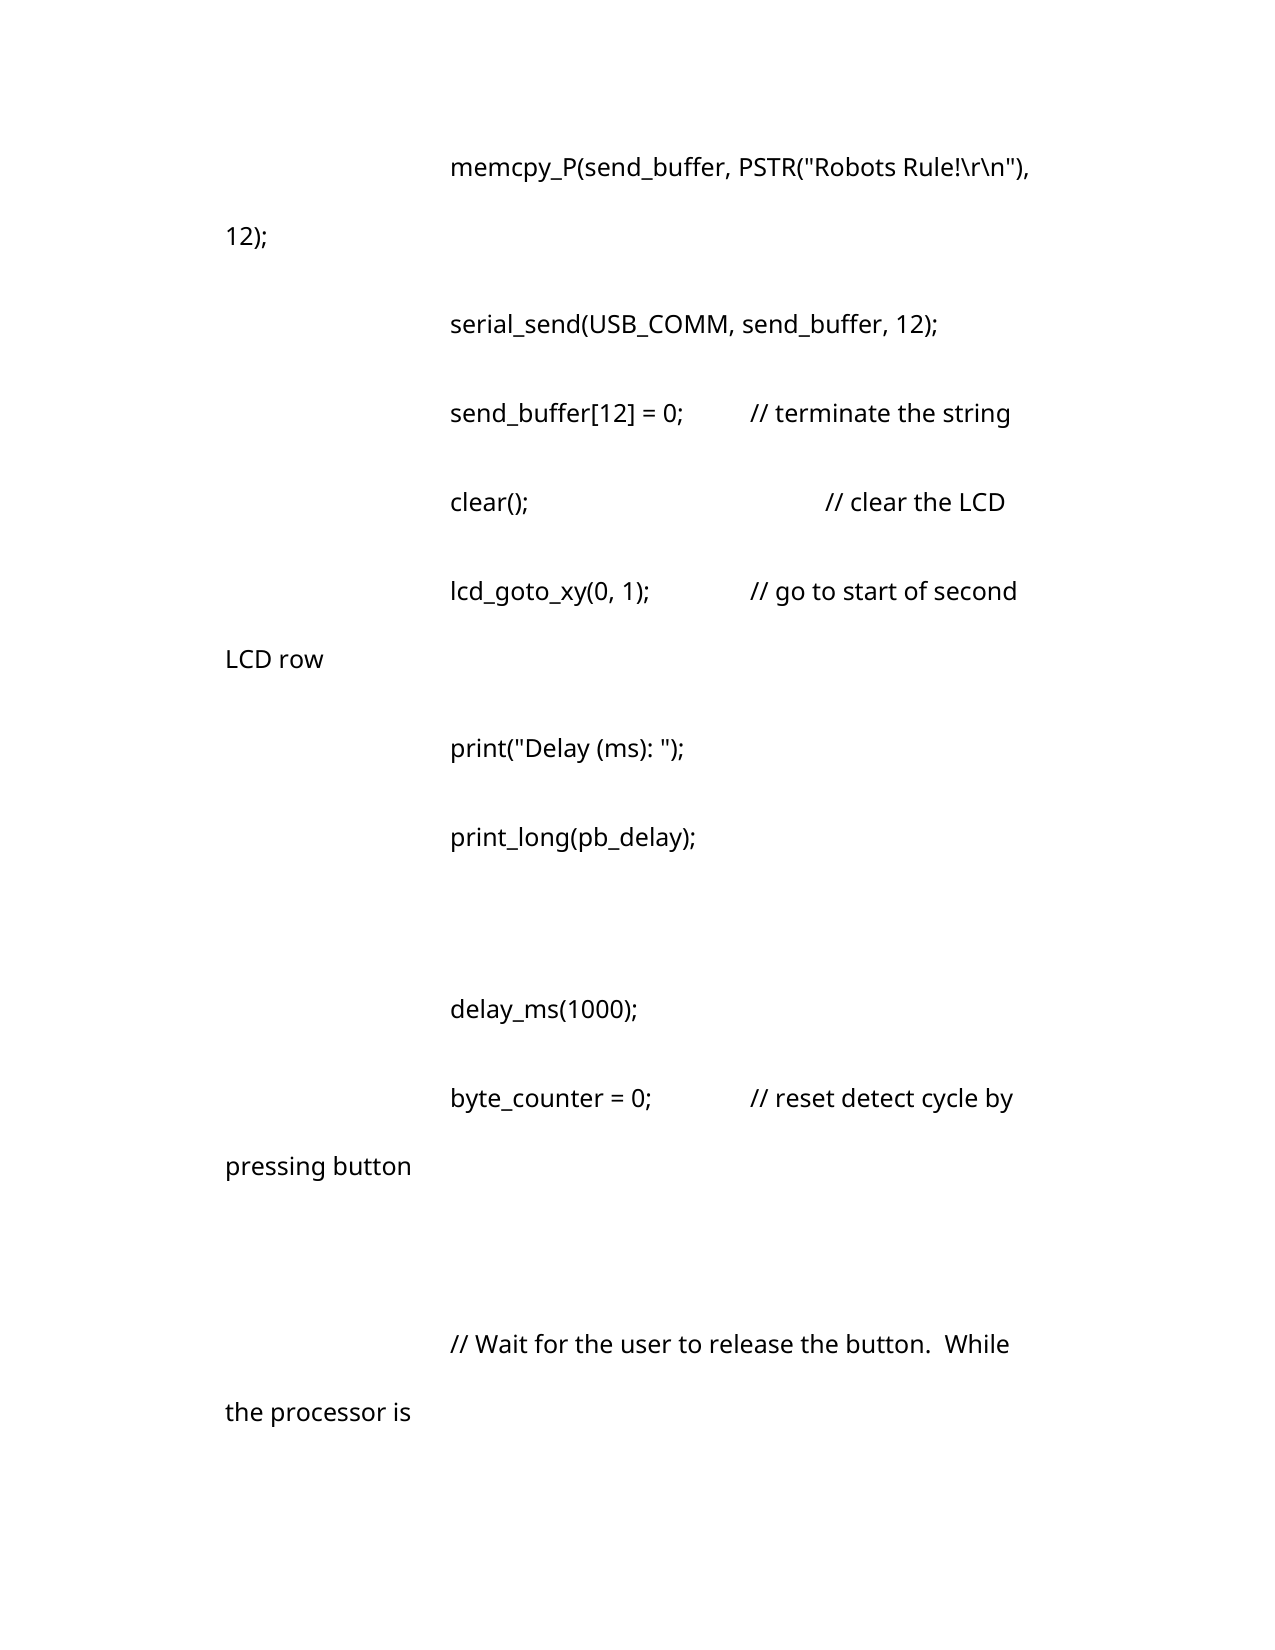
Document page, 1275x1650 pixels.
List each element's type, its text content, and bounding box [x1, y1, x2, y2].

text delay_ms(1000); [225, 992, 1050, 1026]
text memcpy_P(send_buffer, PSTR("Robots Rule!\r\n"), 12); [225, 150, 1050, 252]
text print_long(pb_delay); [225, 820, 1050, 854]
text send_buffer[12] = 0; // terminate the string [225, 396, 1050, 430]
text // Wait for the user to release the button. While the processor is [225, 1327, 1050, 1429]
text byte_counter = 0; // reset detect cycle by pressing button [225, 1081, 1050, 1183]
text print("Delay (ms): "); [225, 731, 1050, 765]
text clear(); // clear the LCD [225, 485, 1050, 519]
text lcd_goto_xy(0, 1); // go to start of second LCD row [225, 574, 1050, 676]
text serial_send(USB_COMM, send_buffer, 12); [225, 307, 1050, 341]
